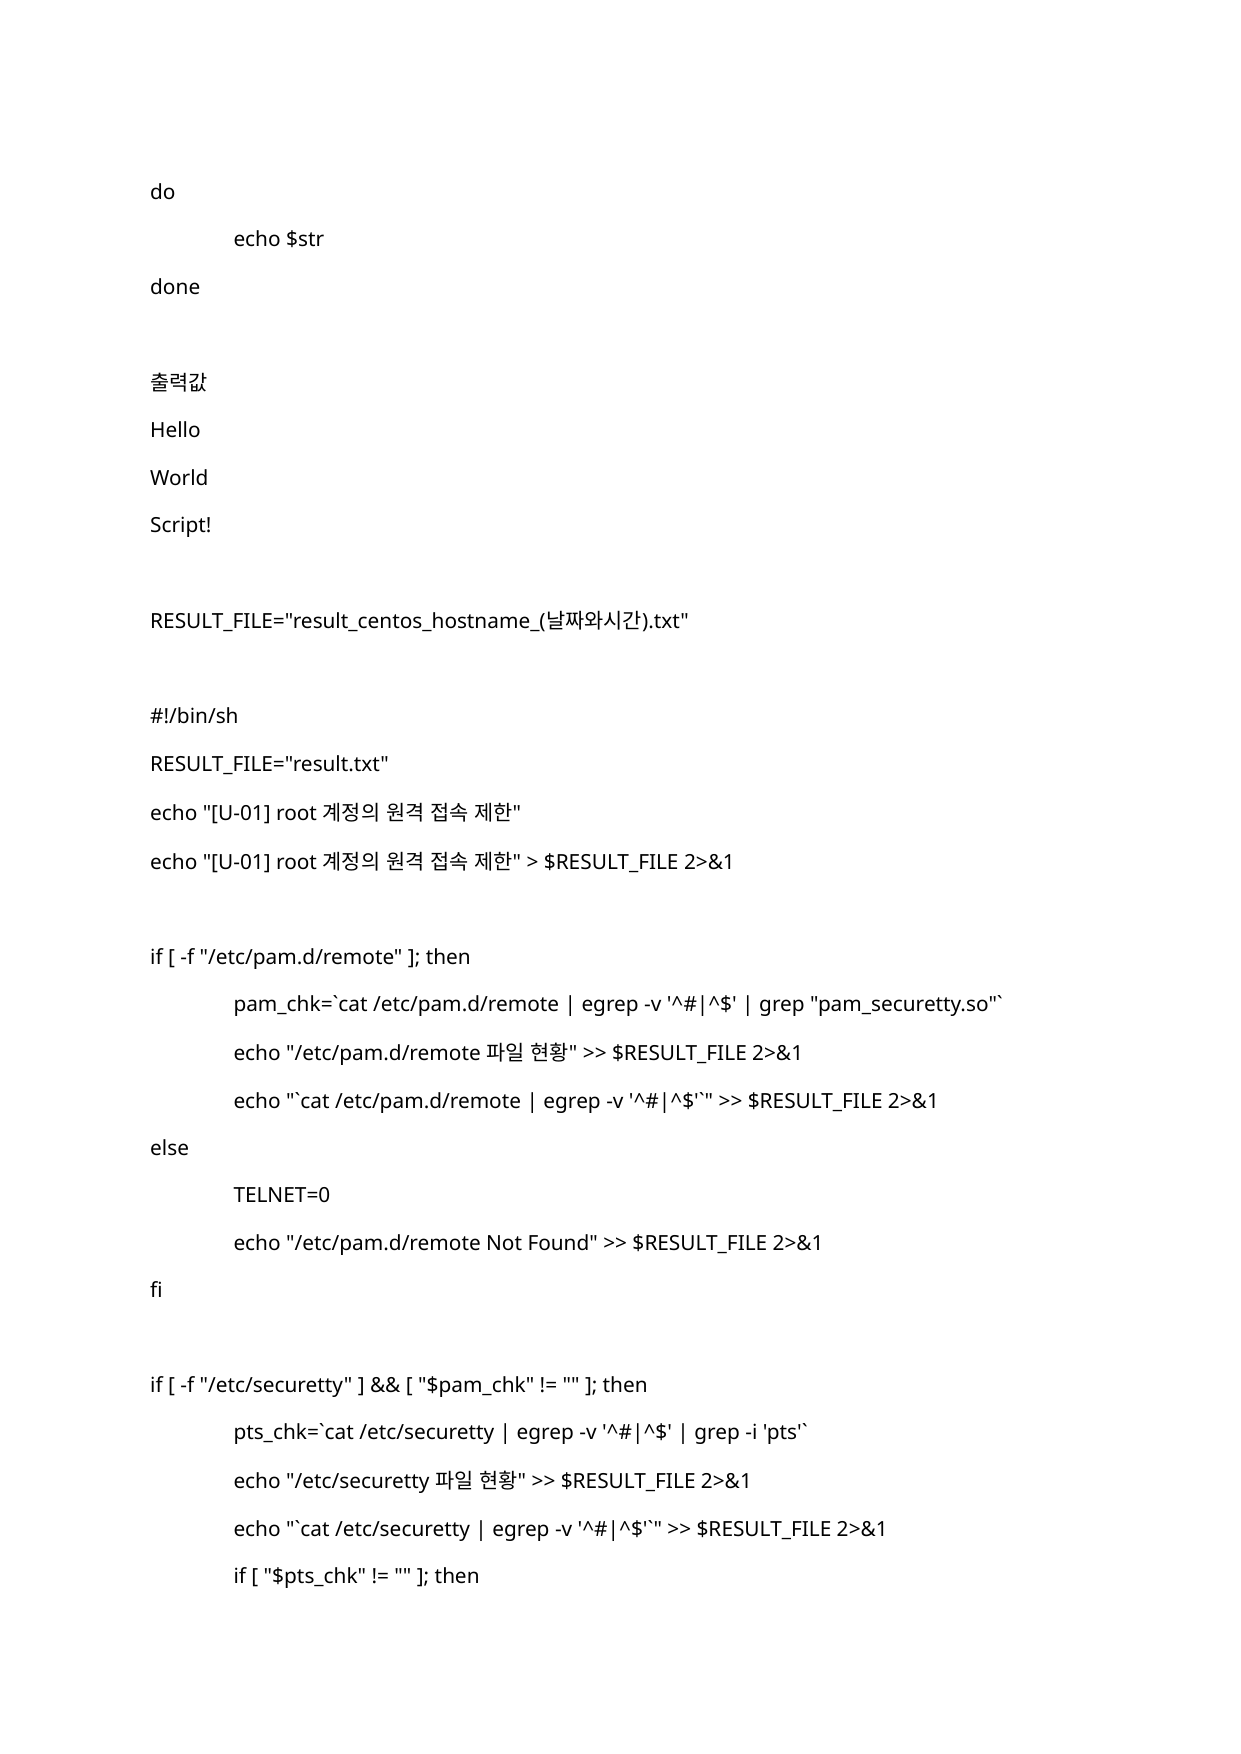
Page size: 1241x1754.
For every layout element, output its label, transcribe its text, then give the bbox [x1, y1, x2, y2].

text pam_chk=`cat /etc/pam.d/remote | egrep -v '^#|^$' | grep "pam_securetty.so"` [150, 989, 1090, 1018]
text RESULT_FILE="result.txt" [150, 749, 1090, 777]
text echo "/etc/pam.d/remote 파일 현황" >> $RESULT_FILE 2>&1 [150, 1037, 1090, 1067]
text echo "`cat /etc/securetty | egrep -v '^#|^$'`" >> $RESULT_FILE 2>&1 [150, 1514, 1090, 1542]
text pts_chk=`cat /etc/securetty | egrep -v '^#|^$' | grep -i 'pts'` [150, 1417, 1090, 1446]
text 출력값 [150, 366, 1090, 397]
text do [150, 177, 1090, 206]
text if [ "$pts_chk" != "" ]; then [150, 1561, 1090, 1589]
text echo $str [150, 224, 1090, 253]
text else [150, 1133, 1090, 1162]
text World [150, 463, 1090, 491]
text #!/bin/sh [150, 701, 1090, 730]
text if [ -f "/etc/securetty" ] && [ "$pam_chk" != "" ]; then [150, 1370, 1090, 1398]
text echo "`cat /etc/pam.d/remote | egrep -v '^#|^$'`" >> $RESULT_FILE 2>&1 [150, 1086, 1090, 1114]
text done [150, 272, 1090, 300]
text echo "[U-01] root 계정의 원격 접속 제한" > $RESULT_FILE 2>&1 [150, 845, 1090, 876]
text Script! [150, 510, 1090, 539]
text RESULT_FILE="result_centos_hostname_(날짜와시간).txt" [150, 605, 1090, 635]
text TELNET=0 [150, 1181, 1090, 1209]
text echo "/etc/securetty 파일 현황" >> $RESULT_FILE 2>&1 [150, 1464, 1090, 1495]
text fi [150, 1275, 1090, 1304]
text echo "/etc/pam.d/remote Not Found" >> $RESULT_FILE 2>&1 [150, 1228, 1090, 1256]
text if [ -f "/etc/pam.d/remote" ]; then [150, 942, 1090, 971]
text echo "[U-01] root 계정의 원격 접속 제한" [150, 796, 1090, 826]
text Hello [150, 416, 1090, 444]
